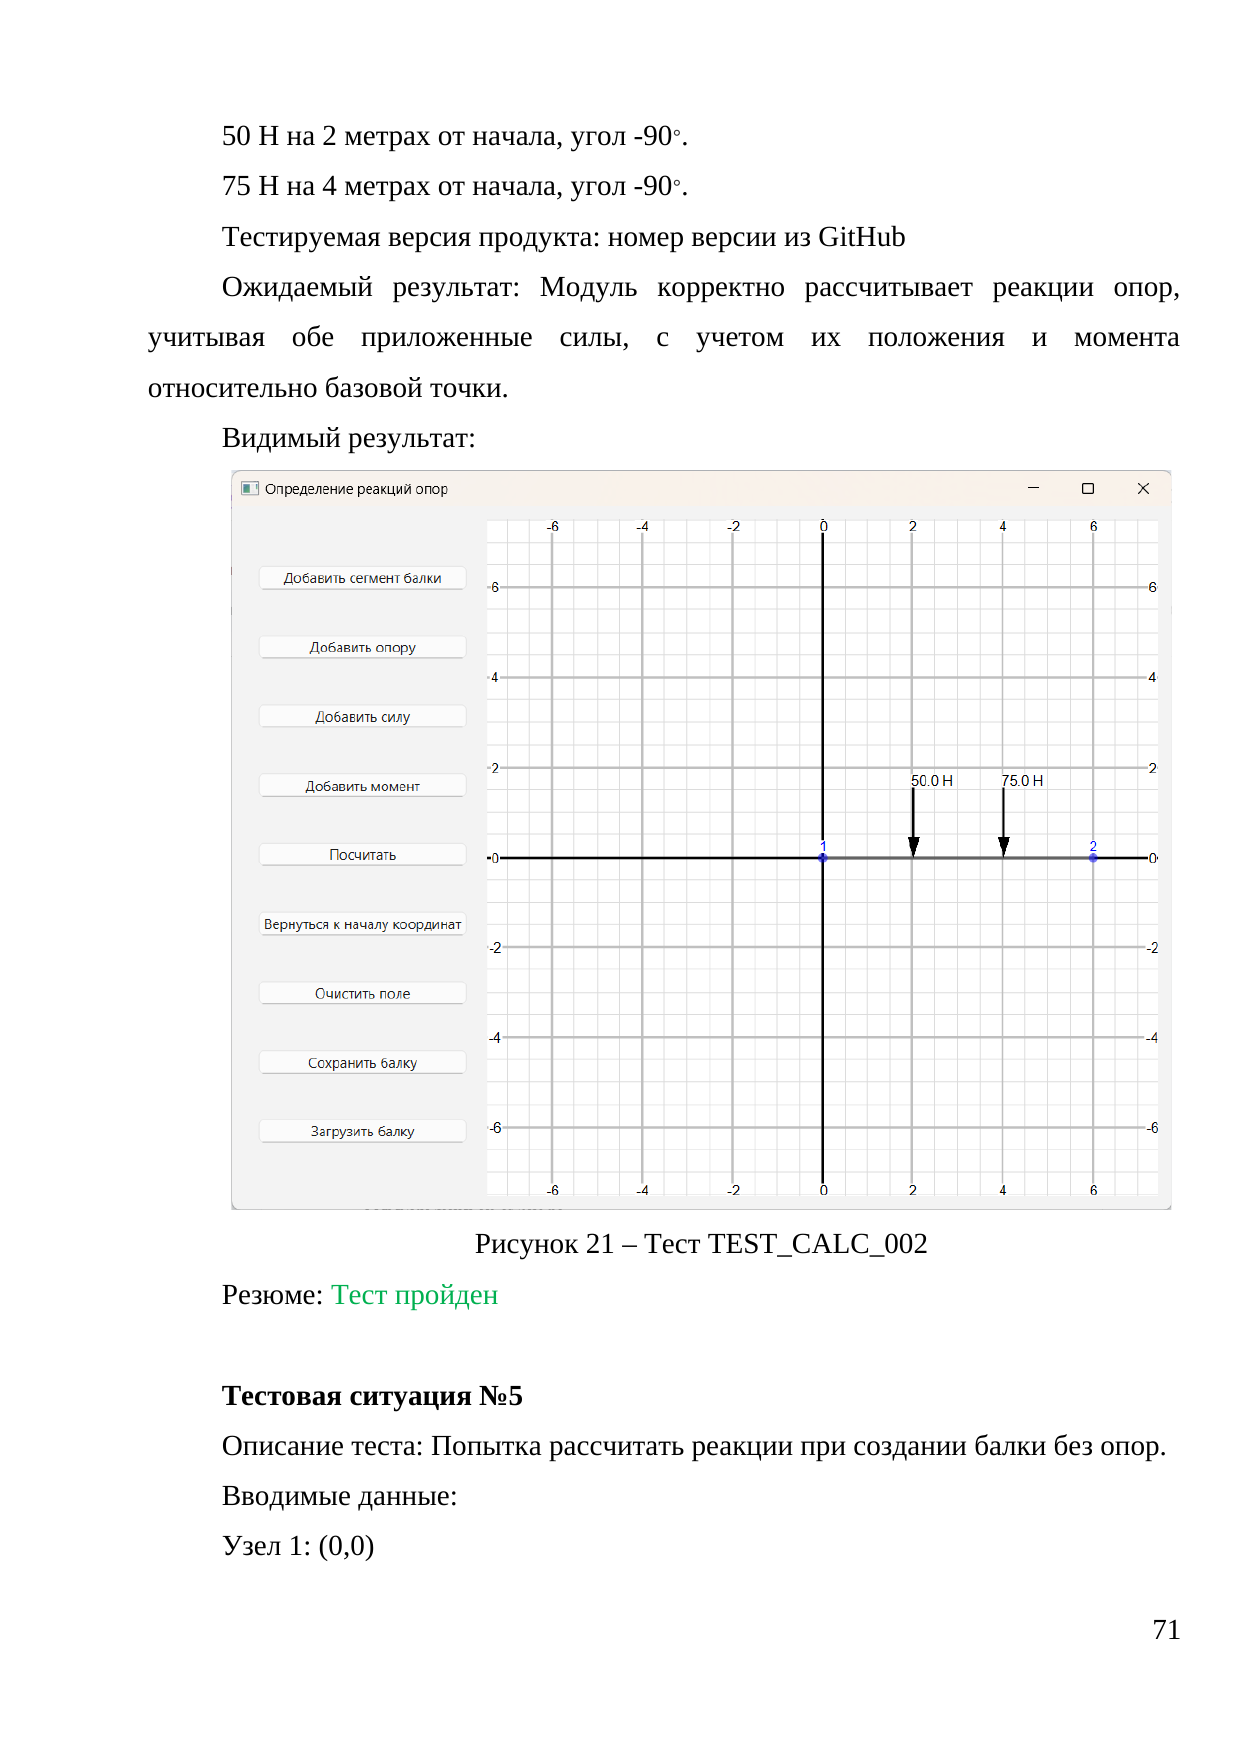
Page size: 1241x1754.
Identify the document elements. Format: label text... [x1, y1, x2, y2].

text Описание теста: Попытка рассчитать реакции при создании балки без опор. [148, 1428, 1181, 1461]
text Вводимые данные: [148, 1478, 1181, 1512]
text 75 Н на 4 метрах от начала, угол -90°. [148, 168, 1181, 202]
text Ожидаемый результат: Модуль корректно рассчитывает реакции опор, учитывая обе приложенные силы, с учетом их положения и момента относительно базовой точки. [148, 269, 1181, 403]
text Узел 1: (0,0) [148, 1528, 1181, 1562]
text 50 Н на 2 метрах от начала, угол -90°. [148, 118, 1181, 152]
text Рисунок 21 – Тест TEST_CALC_002 [148, 1227, 1181, 1260]
text Тестируемая версия продукта: номер версии из GitHub [148, 219, 1181, 252]
text Видимый результат: [148, 420, 1181, 453]
text Тестовая ситуация №5 [148, 1378, 1181, 1411]
text Резюме: Тест пройден [148, 1277, 1181, 1311]
picture [231, 470, 1172, 1210]
